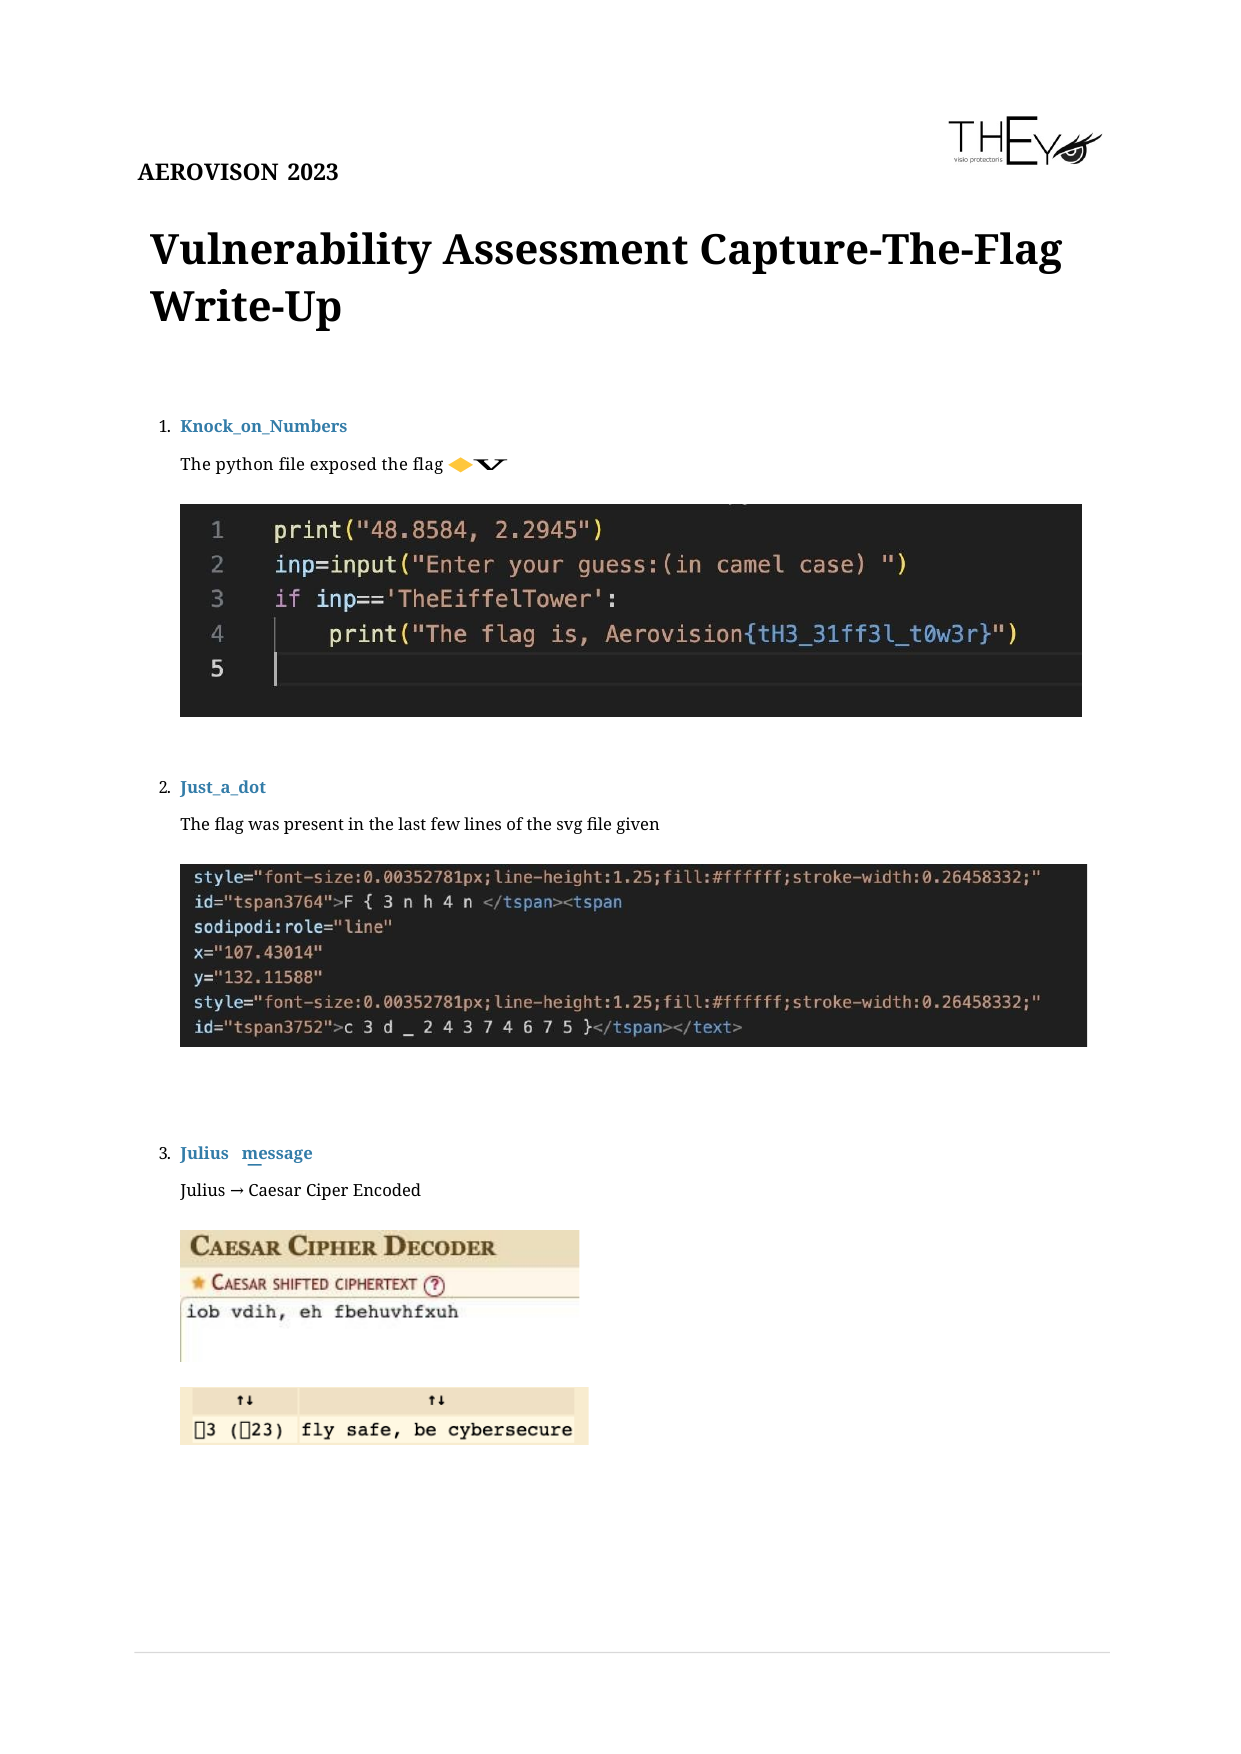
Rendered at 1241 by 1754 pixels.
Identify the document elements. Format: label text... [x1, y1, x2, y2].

picture [180, 1230, 580, 1362]
text The flag was present in the last few lines of the svg file given [180, 813, 1115, 835]
picture [180, 504, 1082, 717]
picture [948, 116, 1103, 165]
picture [180, 864, 1088, 1047]
text Julius → Caesar Ciper Encoded [180, 1178, 1115, 1201]
list Julius message [158, 1141, 1115, 1164]
list Knock_on_Numbers [158, 415, 1115, 438]
list Just_a_dot [158, 776, 1115, 798]
text Write-Up [150, 277, 1115, 334]
text Vulnerability Assessment Capture-The-Flag [150, 220, 1115, 277]
text The python file exposed the flag ◆v [180, 449, 1115, 476]
text AEROVISON 2023 [137, 156, 1115, 187]
picture [180, 1387, 589, 1445]
